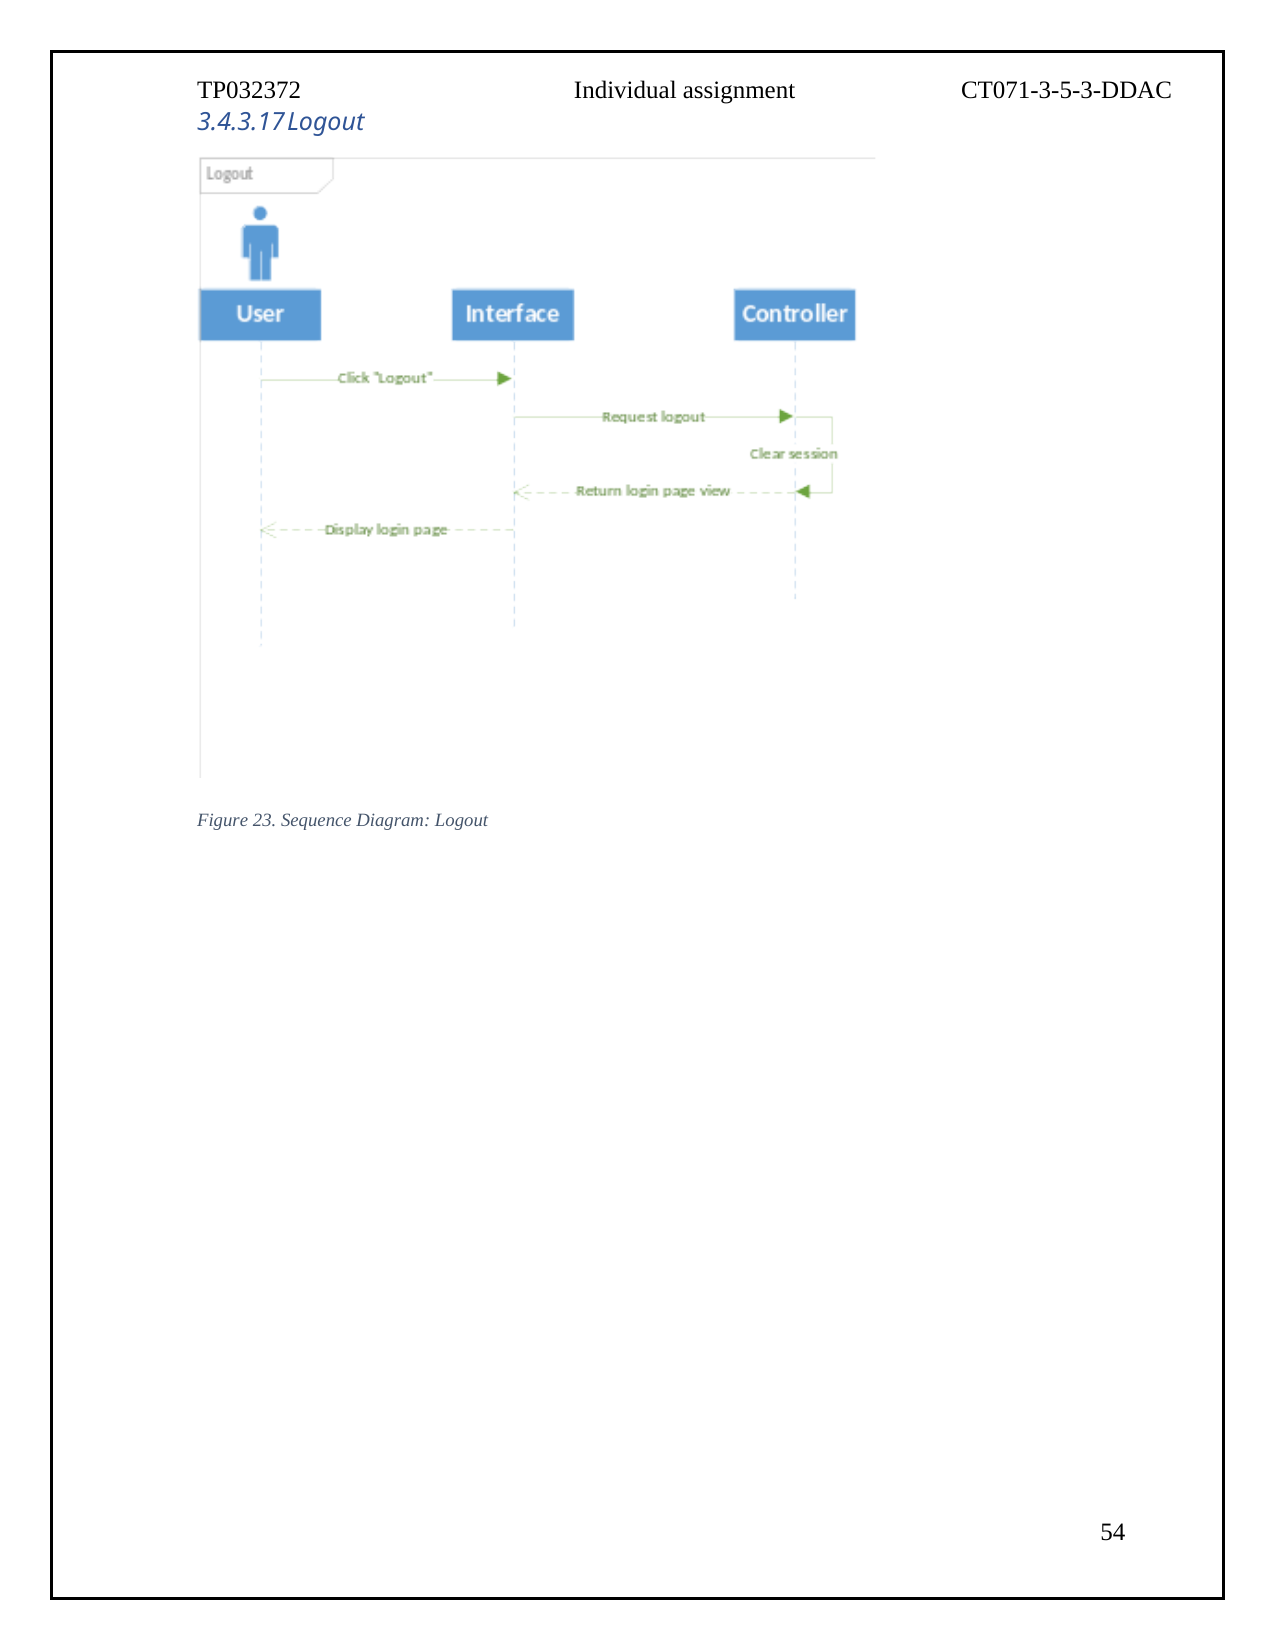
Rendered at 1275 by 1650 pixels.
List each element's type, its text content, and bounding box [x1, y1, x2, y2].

subtitle Logout [197, 104, 1125, 138]
text Figure 23. Sequence Diagram: Logout [197, 809, 1125, 831]
